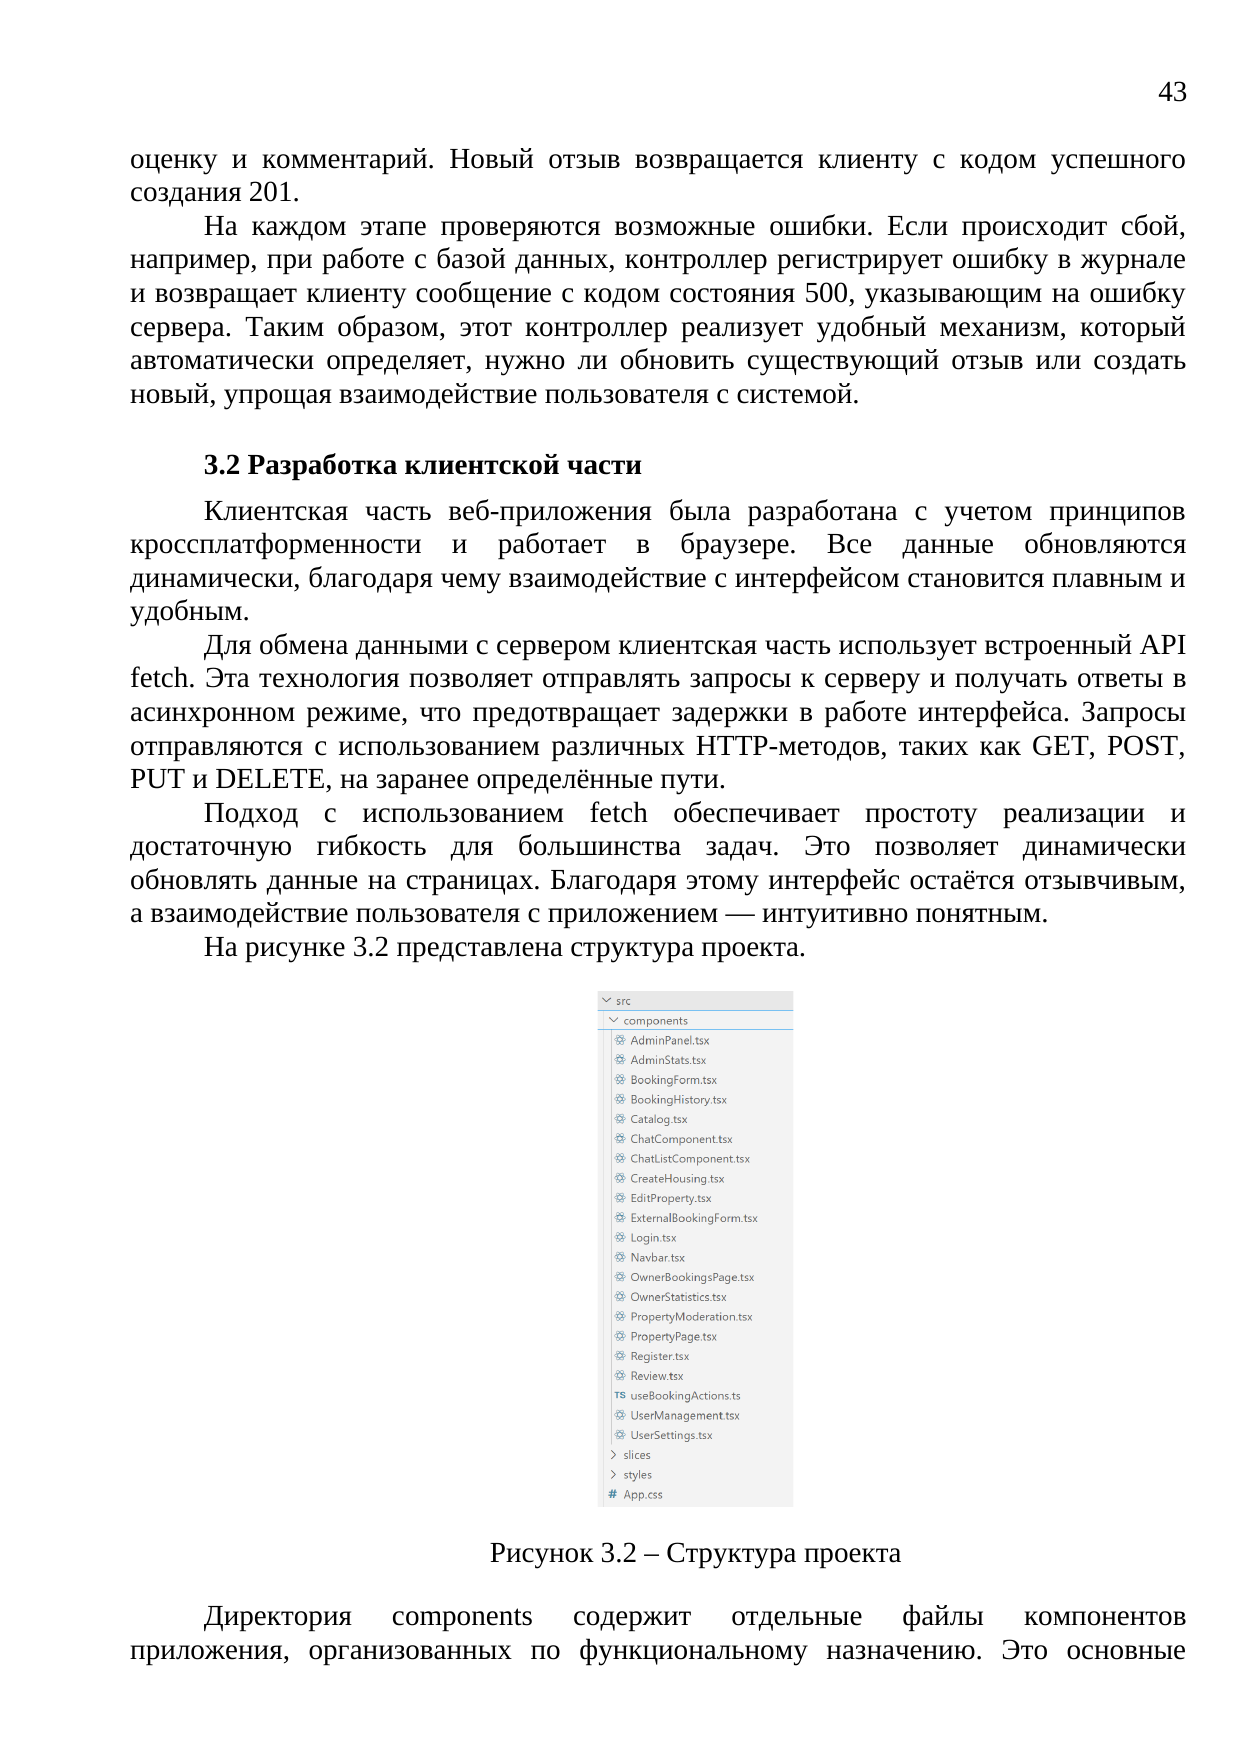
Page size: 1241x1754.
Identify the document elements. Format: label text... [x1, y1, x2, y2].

text Рисунок 3.2 – Структура проекта [130, 1536, 1187, 1569]
picture [597, 991, 794, 1507]
text Клиентская часть веб-приложения была разработана с учетом принципов кроссплатформенности и работает в браузере. Все данные обновляются динамически, благодаря чему взаимодействие с интерфейсом становится плавным и удобным. [130, 493, 1187, 627]
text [130, 1598, 1187, 1665]
text Подход с использованием fetch обеспечивает простоту реализации и достаточную гибкость для большинства задач. Это позволяет динамически обновлять данные на страницах. Благодаря этому интерфейс остаётся отзывчивым, а взаимодействие пользователя с приложением — интуитивно понятным. [130, 795, 1187, 929]
text На каждом этапе проверяются возможные ошибки. Если происходит сбой, например, при работе с базой данных, контроллер регистрирует ошибку в журнале и возвращает клиенту сообщение с кодом состояния 500, указывающим на ошибку сервера. Таким образом, этот контроллер реализует удобный механизм, который автоматически определяет, нужно ли обновить существующий отзыв или создать новый, упрощая взаимодействие пользователя с системой. [130, 208, 1187, 409]
text На рисунке 3.2 представлена структура проекта. [130, 929, 1187, 962]
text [130, 141, 1187, 208]
list Разработка клиентской части [130, 447, 1187, 480]
text Для обмена данными с сервером клиентская часть использует встроенный API fetch. Эта технология позволяет отправлять запросы к серверу и получать ответы в асинхронном режиме, что предотвращает задержки в работе интерфейса. Запросы отправляются с использованием различных HTTP-методов, таких как GET, POST, PUT и DELETE, на заранее определённые пути. [130, 627, 1187, 795]
